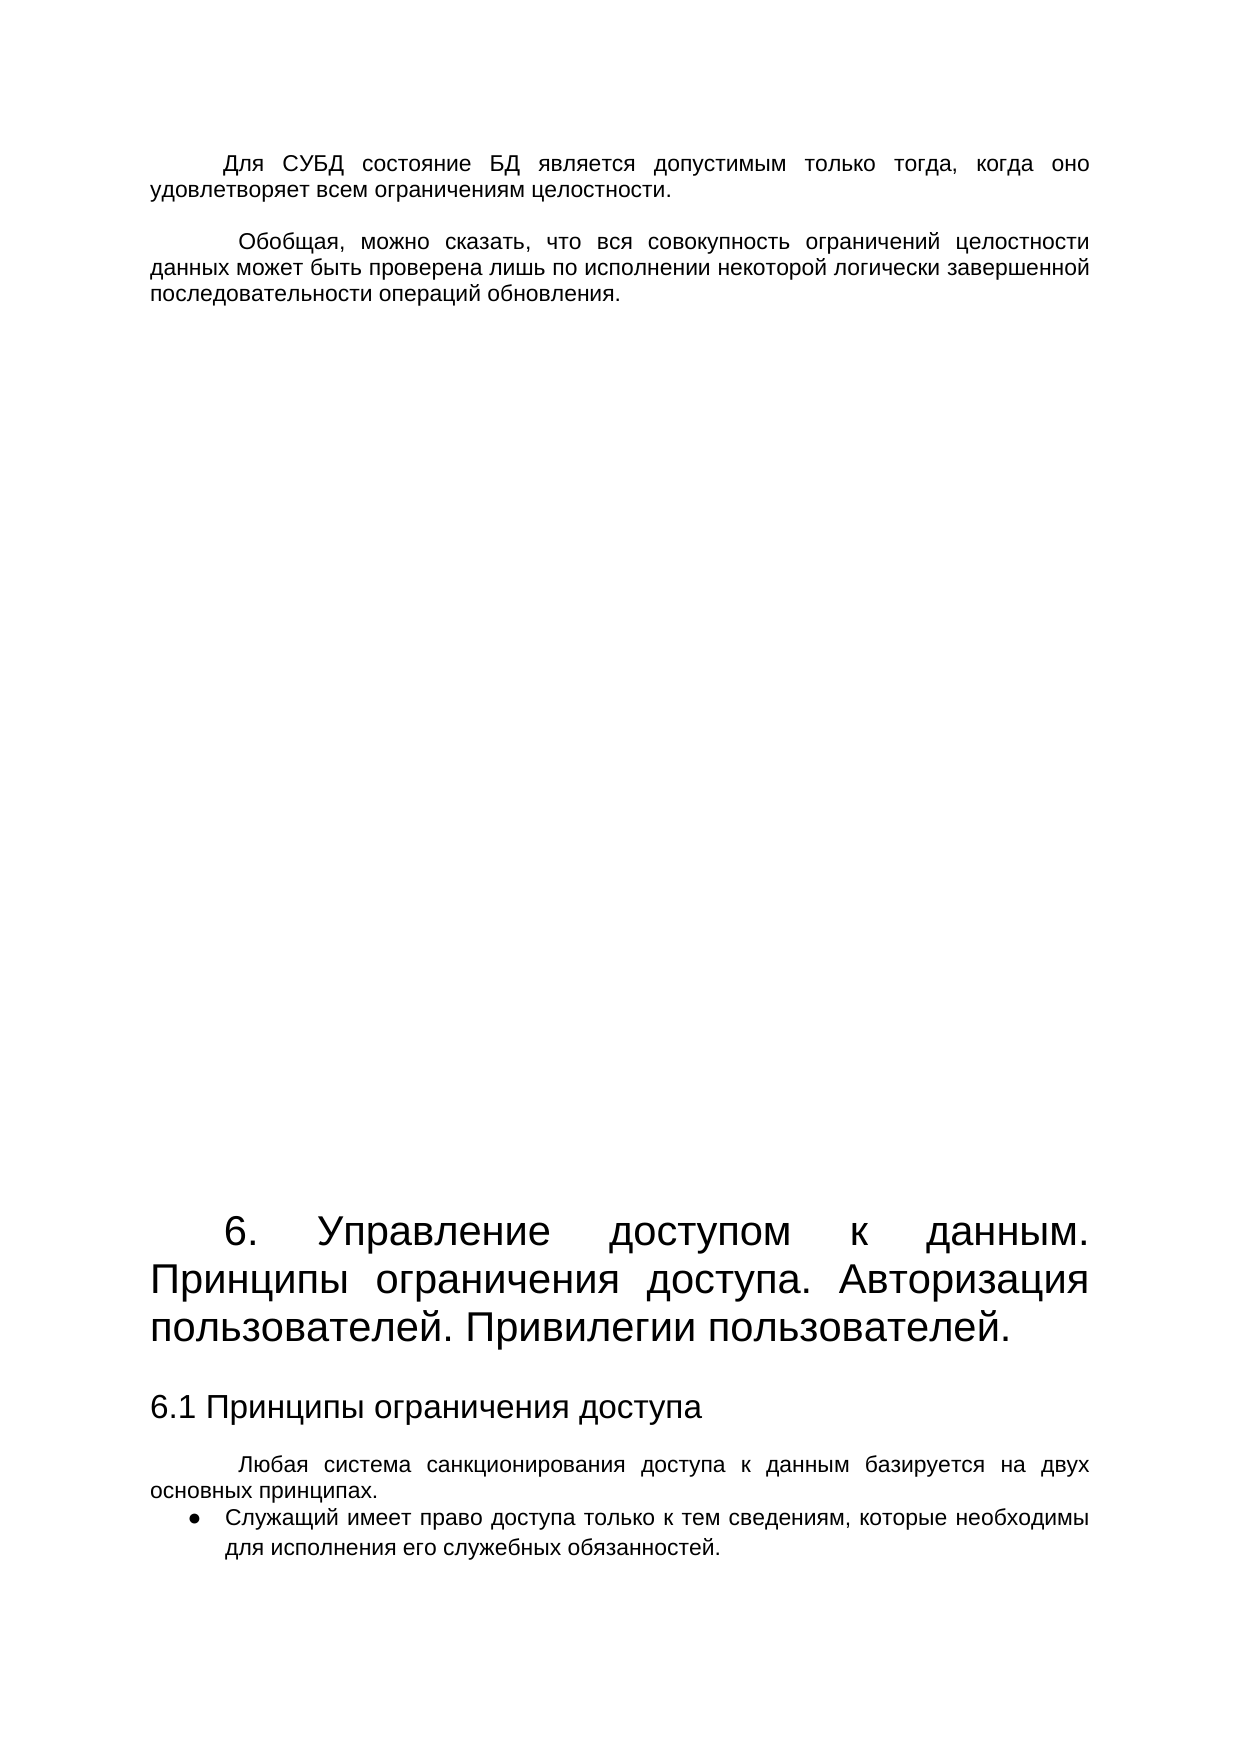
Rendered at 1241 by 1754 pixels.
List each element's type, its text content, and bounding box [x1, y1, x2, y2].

list Служащий имеет право доступа только к тем сведениям, которые необходимы для исполнения его служебных обязанностей. [187, 1504, 1090, 1560]
subtitle 6.1 Принципы ограничения доступа [150, 1388, 1090, 1426]
text Любая система санкционирования доступа к данным базируется на двух основных принципах. [150, 1451, 1090, 1504]
text Для СУБД состояние БД является допустимым только тогда, когда оно удовлетворяет всем ограничениям целостности. [150, 150, 1090, 203]
subtitle 6. Управление доступом к данным. Принципы ограничения доступа. Авторизация пользователей. Привилегии пользователей. [150, 1206, 1090, 1350]
text Обобщая, можно сказать, что вся совокупность ограничений целостности данных может быть проверена лишь по исполнении некоторой логически завершенной последовательности операций обновления. [150, 228, 1090, 307]
